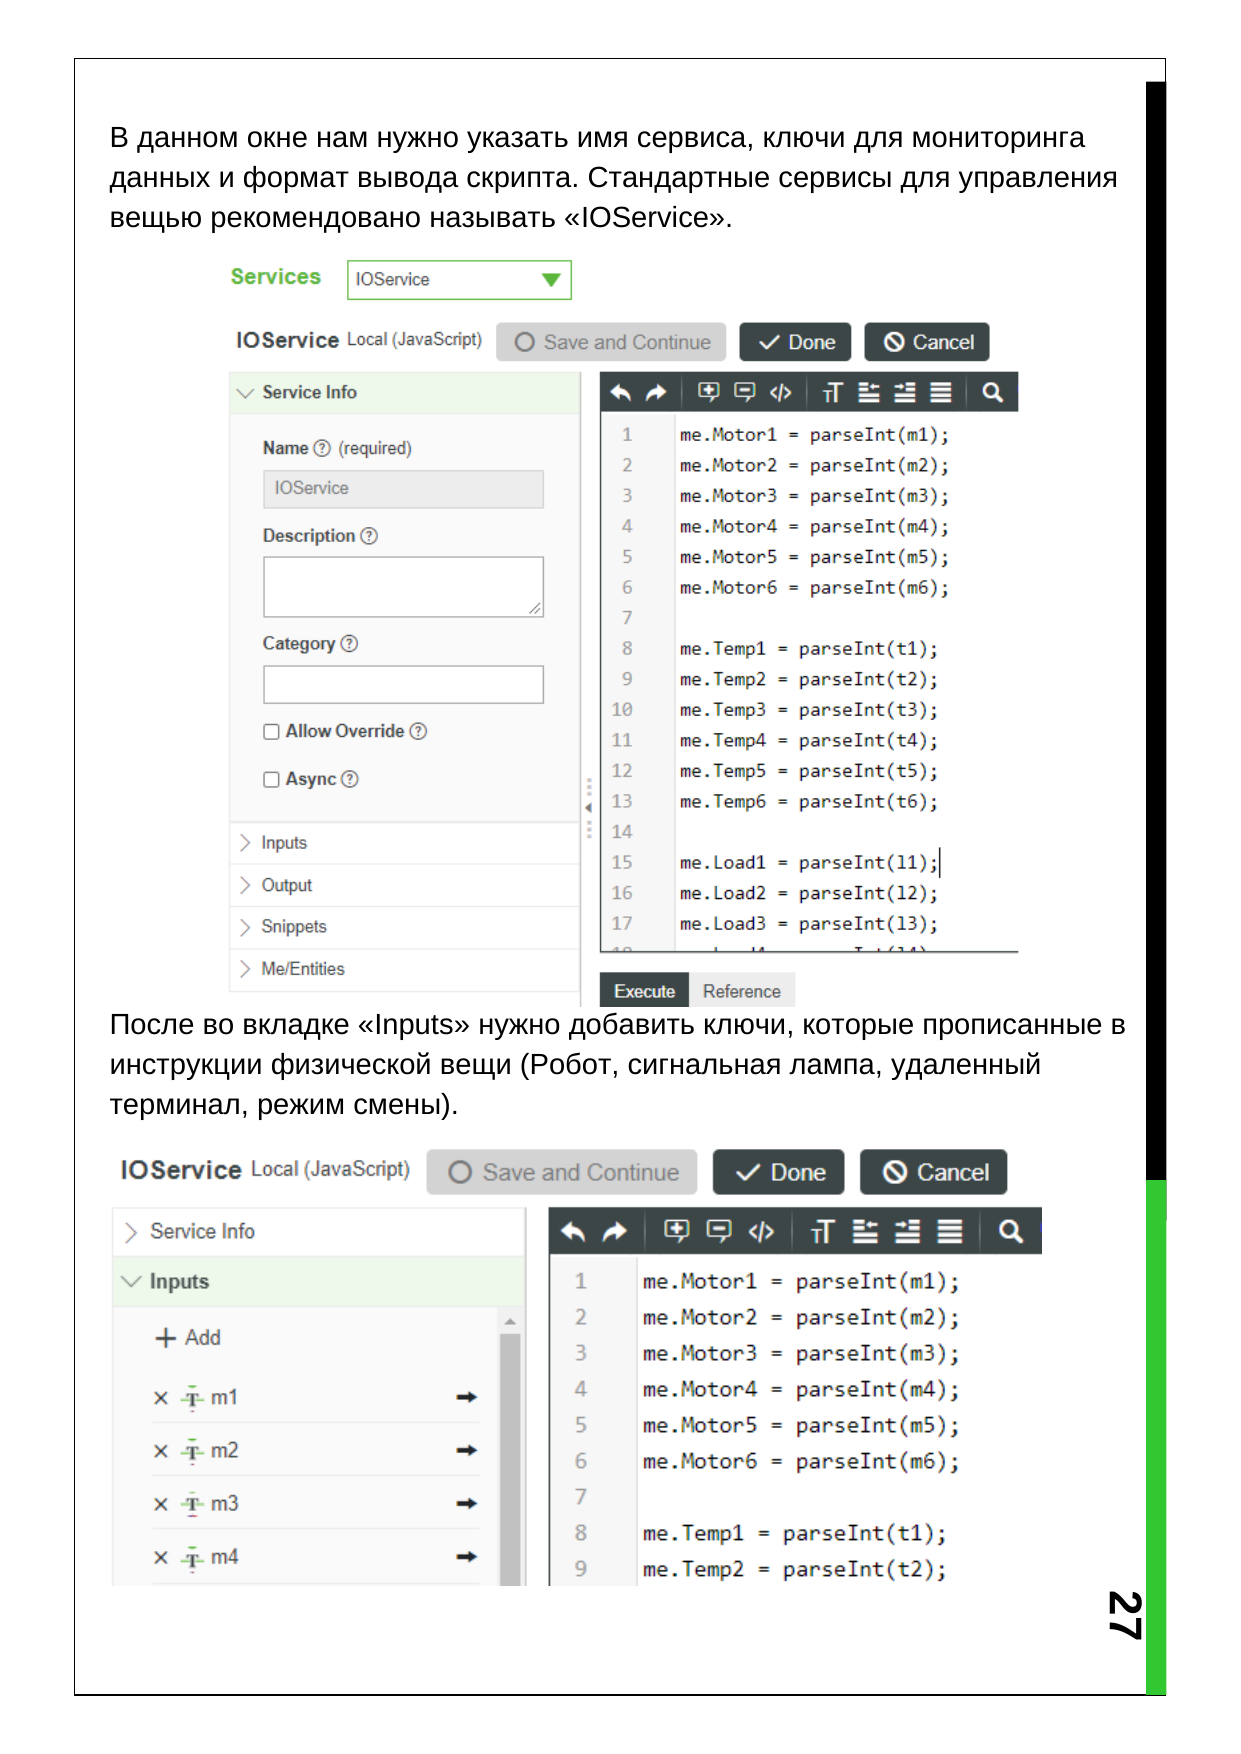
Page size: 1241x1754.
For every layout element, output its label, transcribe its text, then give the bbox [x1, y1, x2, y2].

picture [221, 251, 1019, 1007]
picture [109, 1148, 1042, 1586]
